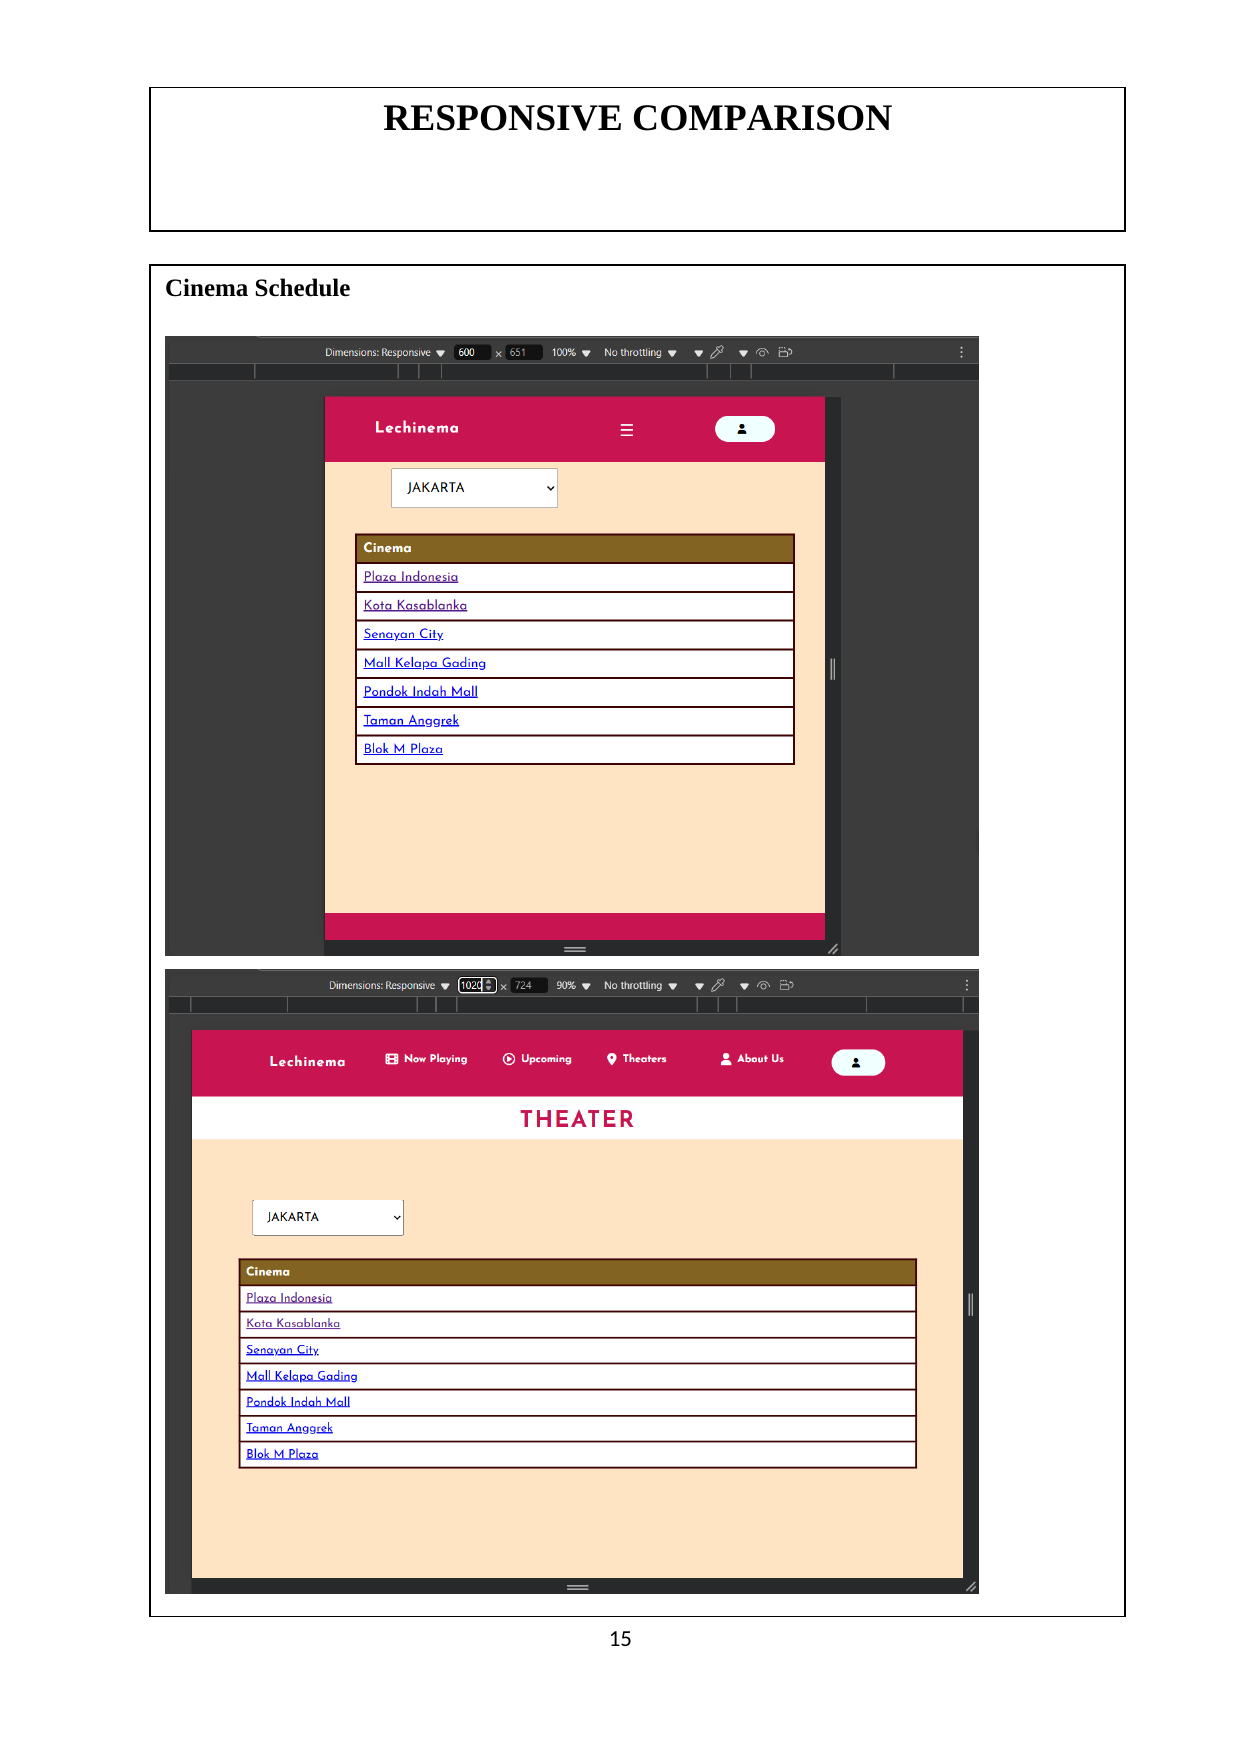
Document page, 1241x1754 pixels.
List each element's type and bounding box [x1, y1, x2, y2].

picture [165, 336, 979, 956]
picture [165, 969, 979, 1594]
